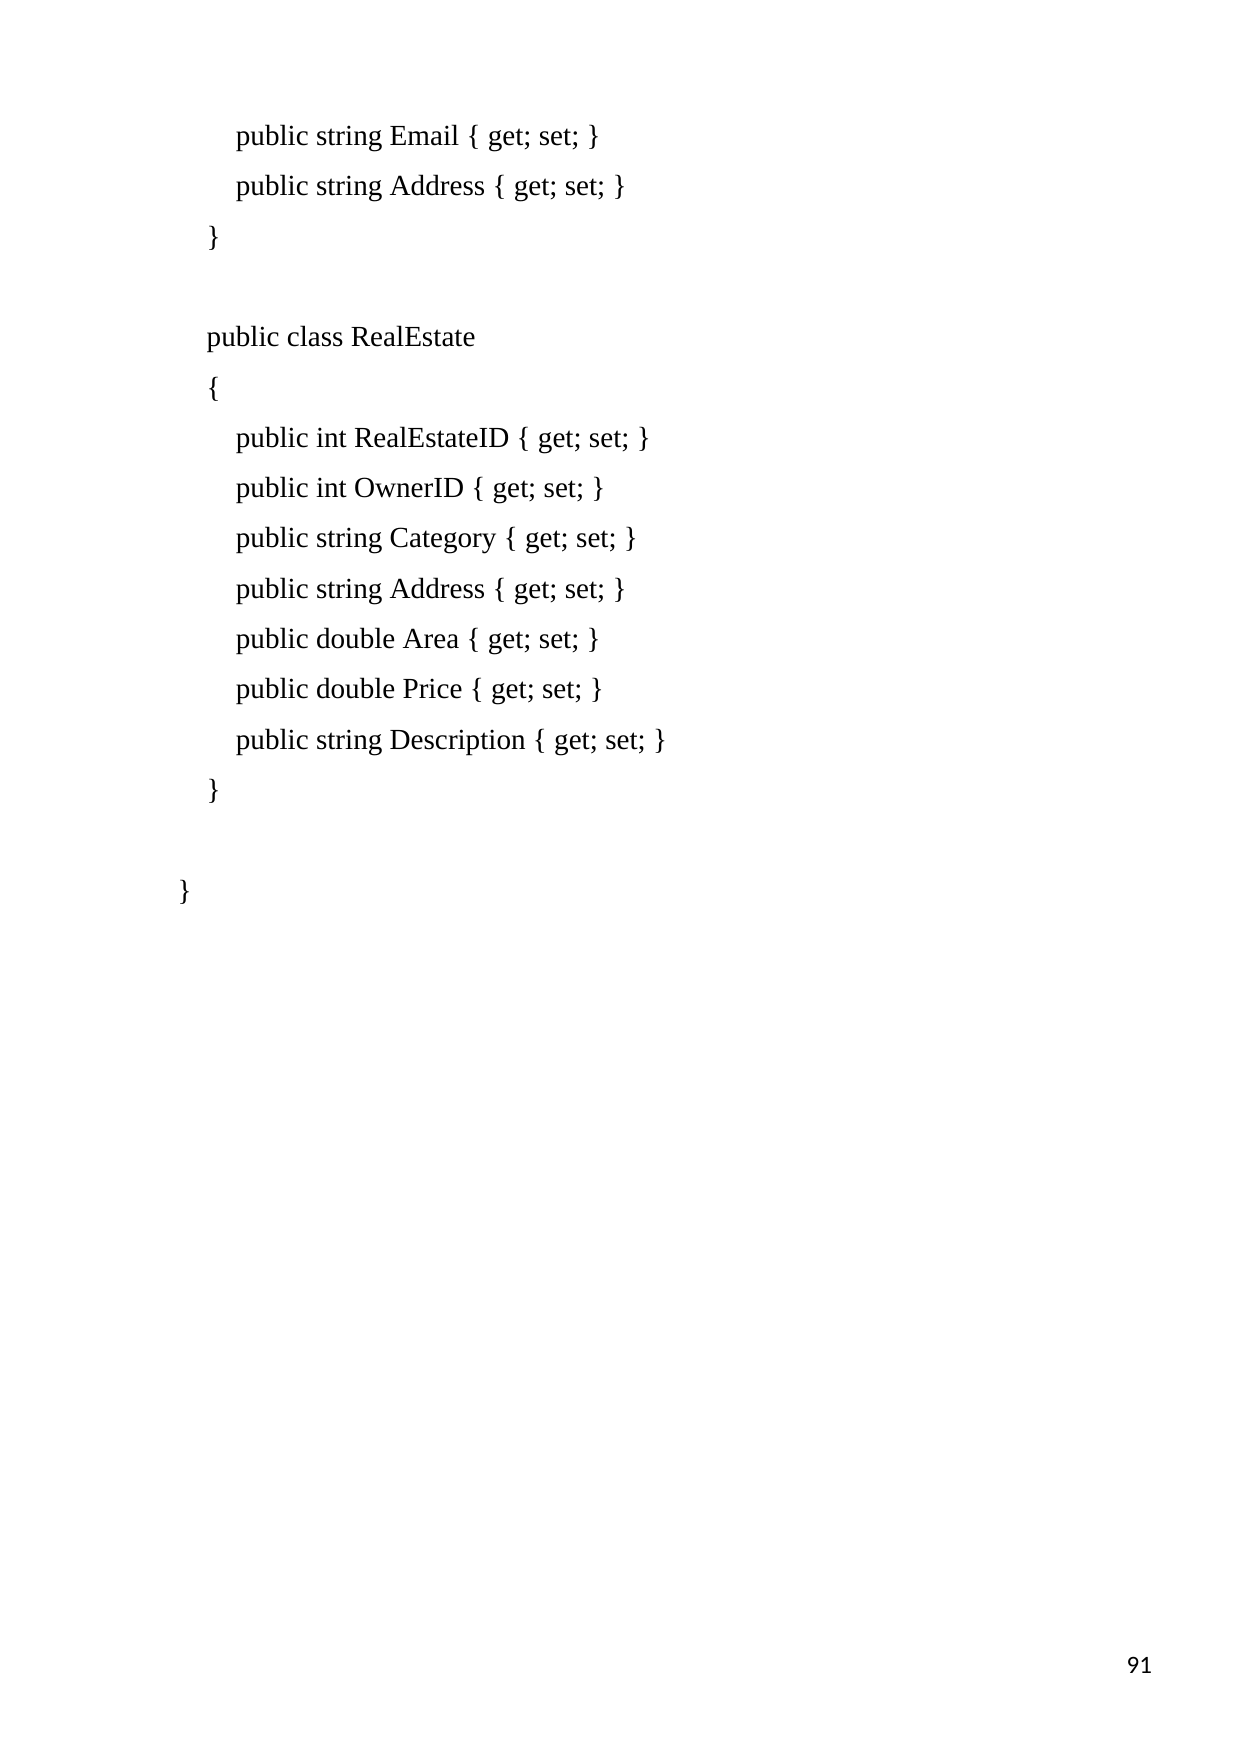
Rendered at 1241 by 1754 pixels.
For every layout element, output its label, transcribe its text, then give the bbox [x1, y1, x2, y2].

text } [177, 772, 1152, 806]
text } [177, 873, 1152, 906]
text public string Address { get; set; } [177, 168, 1152, 202]
text public string Description { get; set; } [177, 722, 1152, 755]
text public int RealEstateID { get; set; } [177, 420, 1152, 453]
text public class RealEstate [177, 319, 1152, 353]
text public string Email { get; set; } [177, 118, 1152, 152]
text } [177, 219, 1152, 252]
text public string Address { get; set; } [177, 571, 1152, 604]
text public double Price { get; set; } [177, 672, 1152, 705]
text public double Area { get; set; } [177, 621, 1152, 655]
text { [177, 370, 1152, 403]
text public string Category { get; set; } [177, 521, 1152, 554]
text public int OwnerID { get; set; } [177, 470, 1152, 504]
